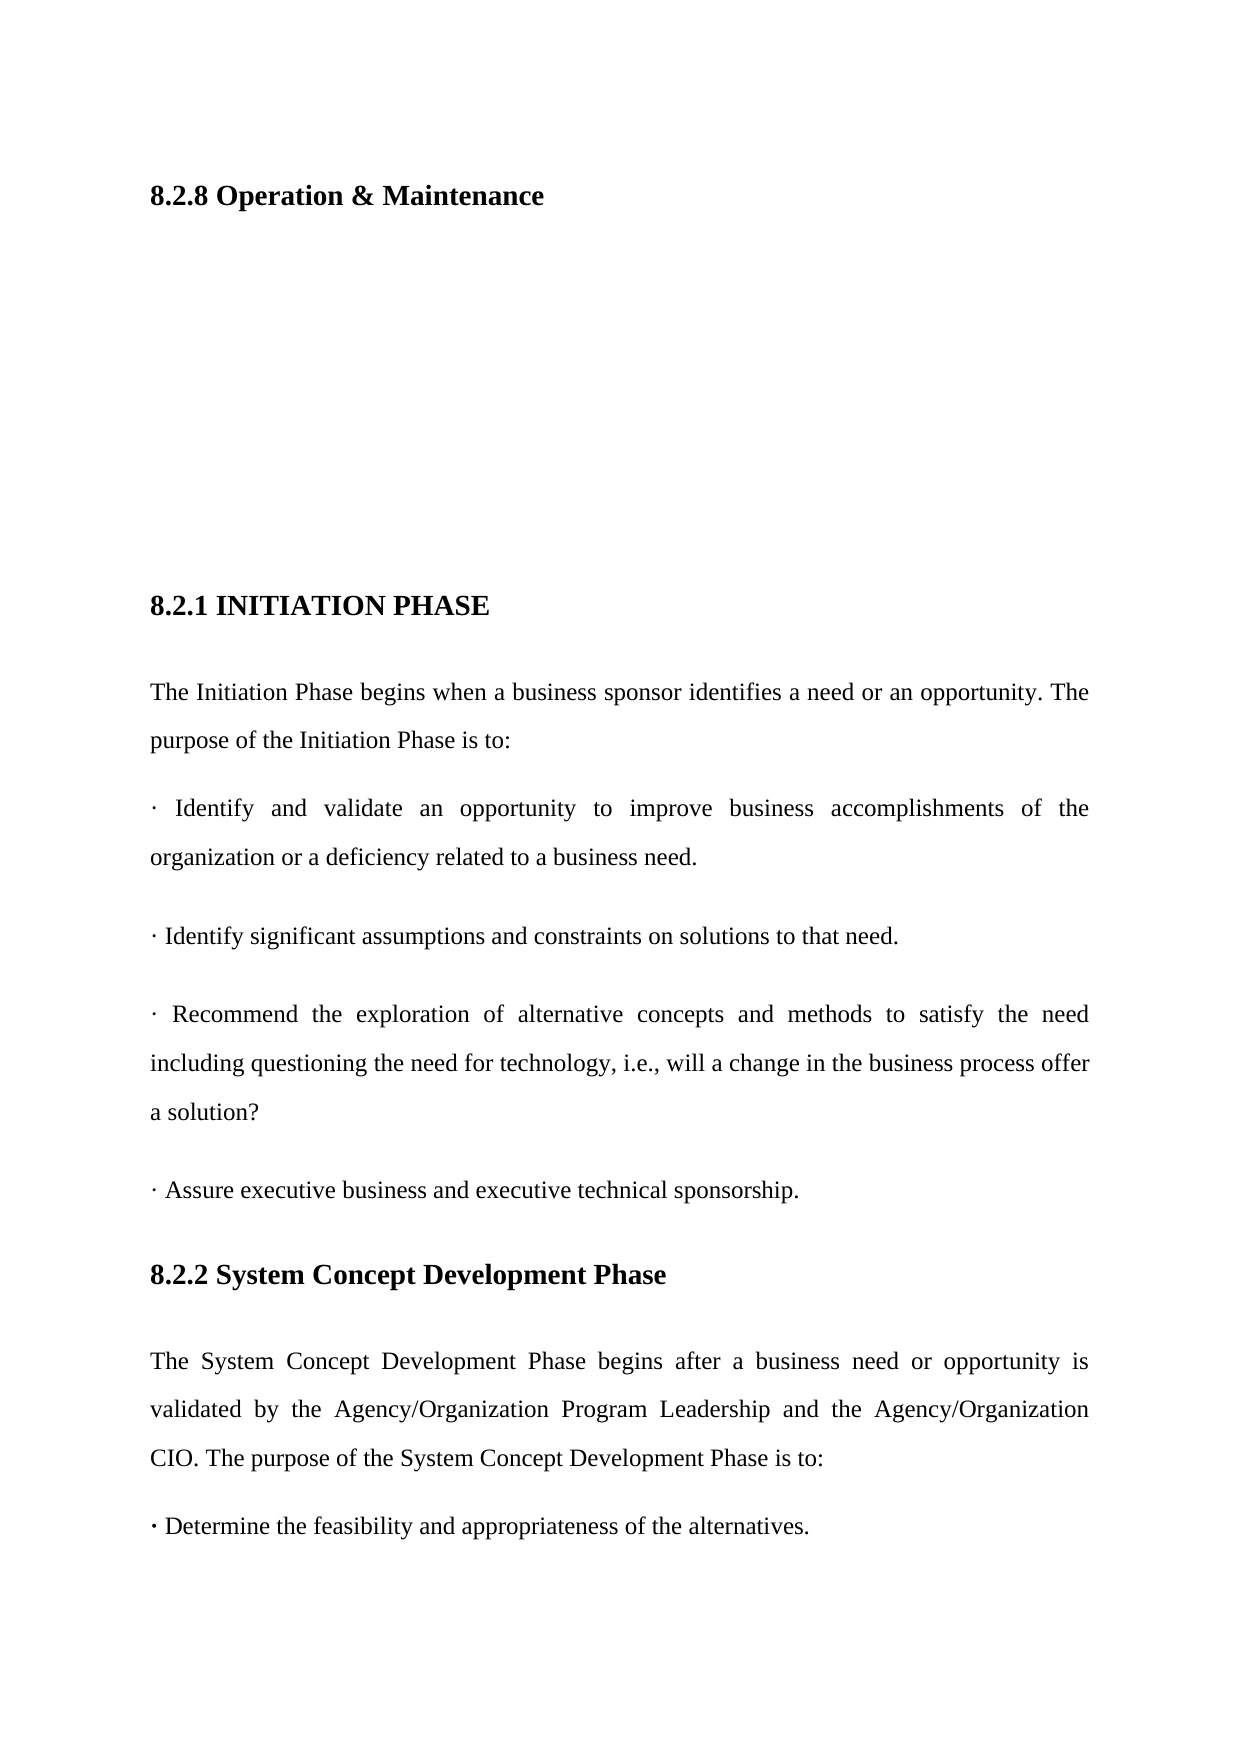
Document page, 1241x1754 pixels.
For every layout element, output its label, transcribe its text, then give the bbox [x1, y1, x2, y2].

text The Initiation Phase begins when a business sponsor identifies a need or an opportunity. The purpose of the Initiation Phase is to: [150, 675, 1090, 756]
text 8.2.1 INITIATION PHASE [150, 572, 1090, 637]
text · Recommend the exploration of alternative concepts and methods to satisfy the need including questioning the need for technology, i.e., will a change in the business process offer a solution? [150, 997, 1090, 1127]
text 8.2.8 Operation & Maintenance [150, 162, 1090, 227]
text 8.2.2 System Concept Development Phase [150, 1241, 1090, 1306]
text · Assure executive business and executive technical sponsorship. [150, 1174, 1090, 1206]
text · Determine the feasibility and appropriateness of the alternatives. [150, 1509, 1090, 1542]
text · Identify and validate an opportunity to improve business accomplishments of the organization or a deficiency related to a business need. [150, 791, 1090, 873]
text · Identify significant assumptions and constraints on solutions to that need. [150, 919, 1090, 951]
text The System Concept Development Phase begins after a business need or opportunity is validated by the Agency/Organization Program Leadership and the Agency/Organization CIO. The purpose of the System Concept Development Phase is to: [150, 1344, 1090, 1474]
